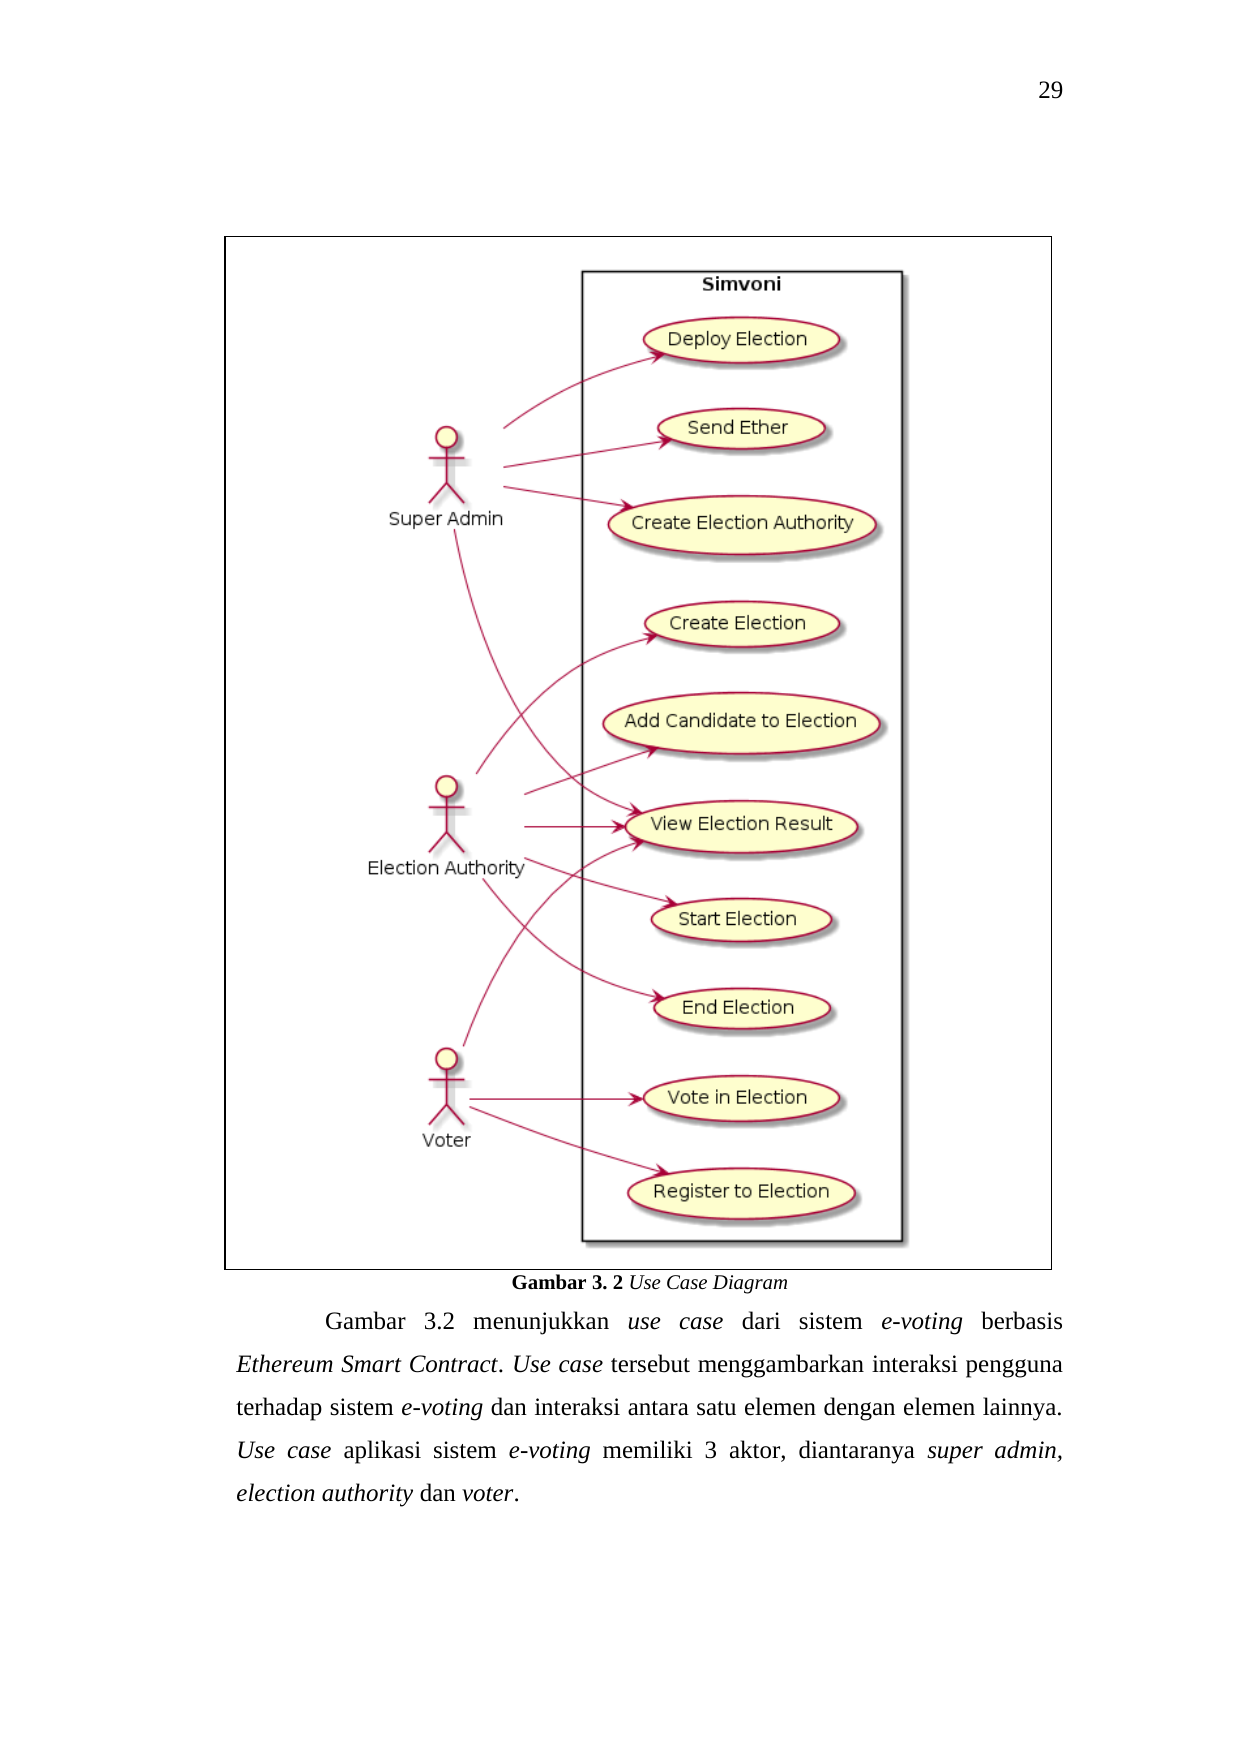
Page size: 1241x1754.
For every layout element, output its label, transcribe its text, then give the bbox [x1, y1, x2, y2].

text Gambar 3.2 menunjukkan use case dari sistem e-voting berbasis Ethereum Smart Contract. Use case tersebut menggambarkan interaksi pengguna terhadap sistem e-voting dan interaksi antara satu elemen dengan elemen lainnya. Use case aplikasi sistem e-voting memiliki 3 aktor, diantaranya super admin, election authority dan voter. [236, 1306, 1063, 1507]
picture [360, 262, 916, 1255]
text Gambar 3. 2 Use Case Diagram [236, 1270, 1063, 1294]
table_header [226, 237, 1051, 1269]
